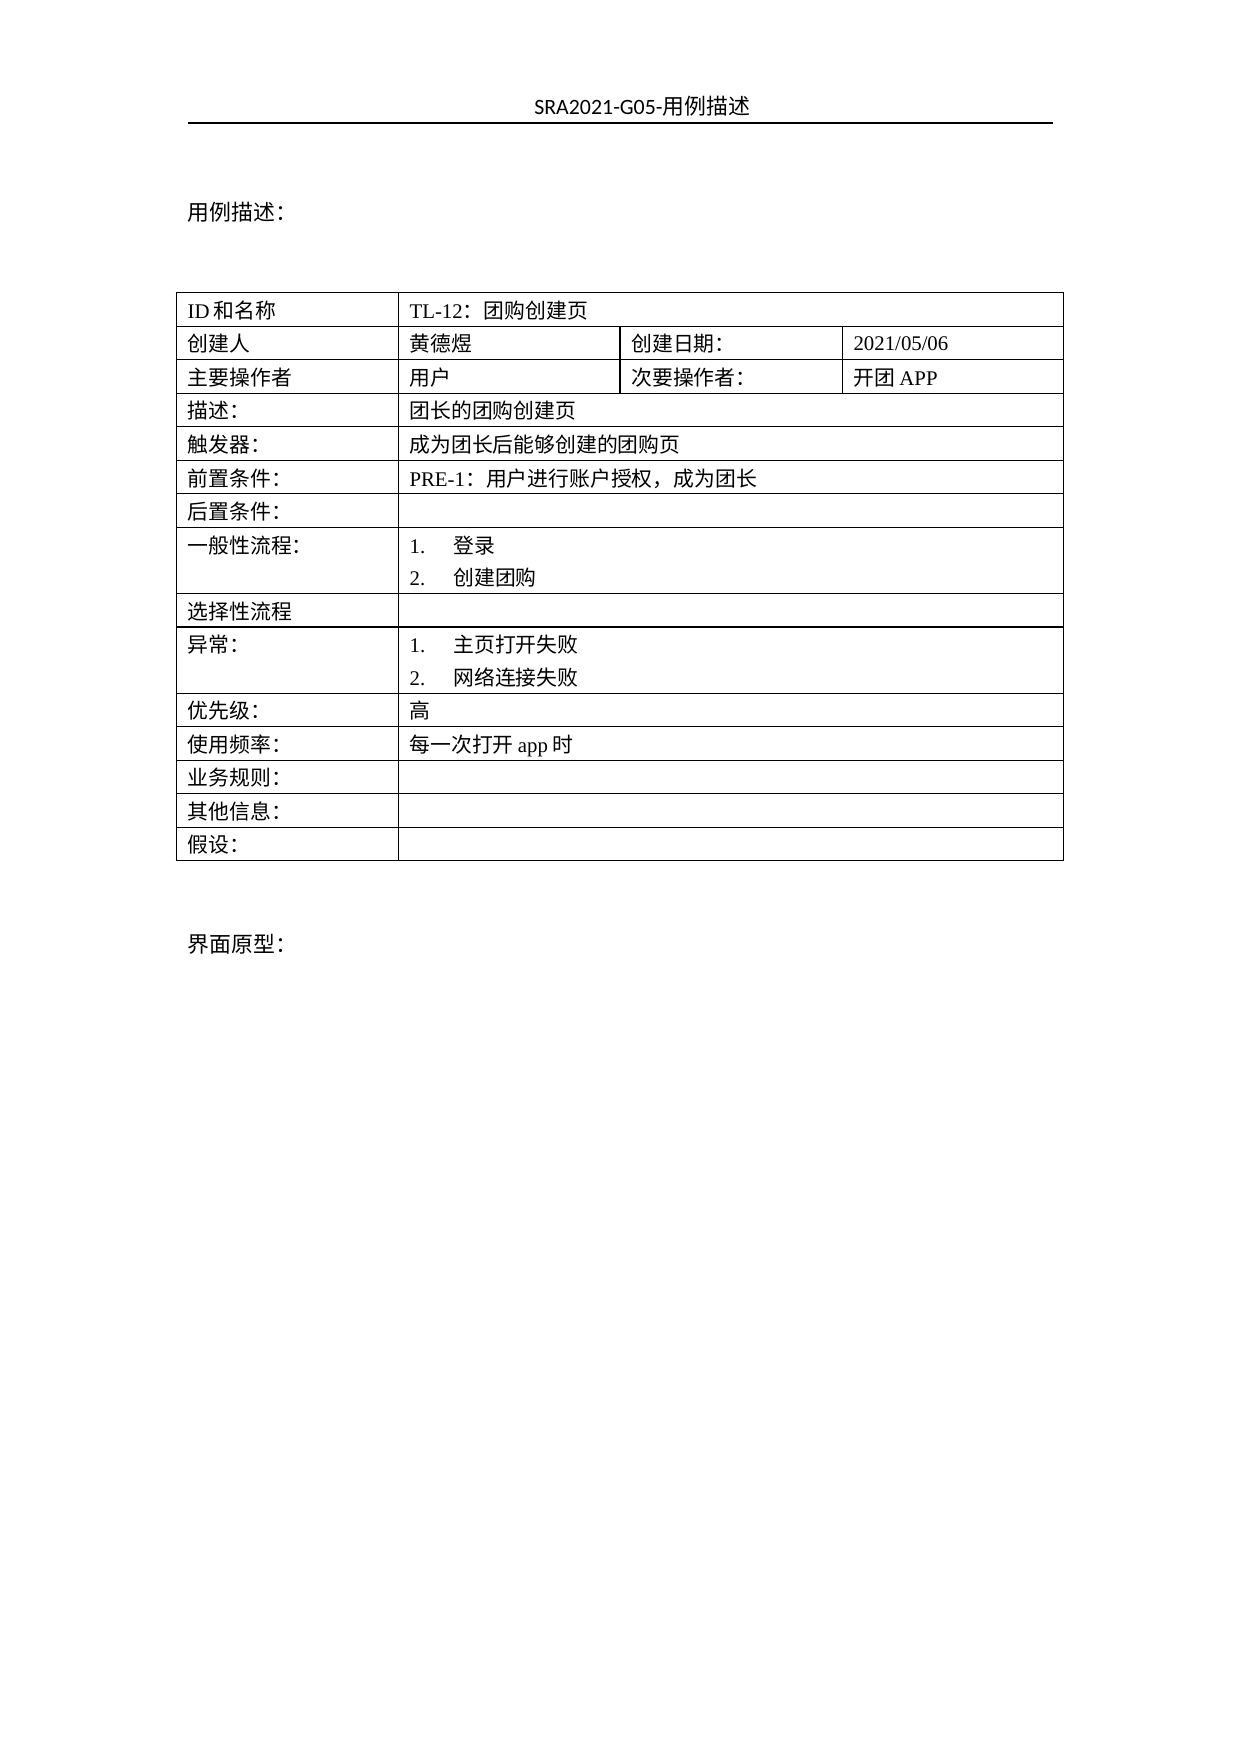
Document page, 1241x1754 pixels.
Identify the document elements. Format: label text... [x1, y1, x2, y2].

table_cell 2021/05/06 [843, 327, 1063, 359]
table_cell 团长的团购创建页 [399, 394, 1063, 426]
table_cell [399, 494, 1063, 527]
table_cell 触发器： [177, 427, 398, 460]
table_cell 用户 [399, 360, 619, 393]
table_cell 每一次打开app时 [399, 727, 1063, 759]
table_cell 选择性流程 [177, 594, 398, 626]
text 界面原型： [187, 926, 1053, 959]
table_cell 优先级： [177, 694, 398, 726]
table_cell 其他信息： [177, 794, 398, 827]
table_cell 后置条件： [177, 494, 398, 527]
text 用例描述： [187, 194, 1053, 227]
table_cell 假设： [177, 828, 398, 860]
table_cell 使用频率： [177, 727, 398, 759]
table_cell 异常： [177, 628, 398, 692]
table_cell 创建日期： [621, 327, 842, 359]
table_cell 开团APP [843, 360, 1063, 393]
table_cell 黄德煜 [399, 327, 619, 359]
table_cell 创建人 [177, 327, 398, 359]
table_cell [399, 794, 1063, 827]
table_cell 前置条件： [177, 461, 398, 493]
table_cell 主页打开失败 网络连接失败 [399, 628, 1063, 692]
table_cell 登录 创建团购 [399, 528, 1063, 593]
table_cell PRE-1：用户进行账户授权，成为团长 [399, 461, 1063, 493]
table_header TL-12：团购创建页 [399, 293, 1063, 326]
table_cell [399, 761, 1063, 793]
table_cell 主要操作者 [177, 360, 398, 393]
table_cell 次要操作者： [621, 360, 842, 393]
table_cell 高 [399, 694, 1063, 726]
table_cell [399, 594, 1063, 626]
table_cell [399, 828, 1063, 860]
table_cell 描述： [177, 394, 398, 426]
table_cell 成为团长后能够创建的团购页 [399, 427, 1063, 460]
table_cell 业务规则： [177, 761, 398, 793]
table_cell 一般性流程： [177, 528, 398, 593]
table_header ID和名称 [177, 293, 398, 326]
